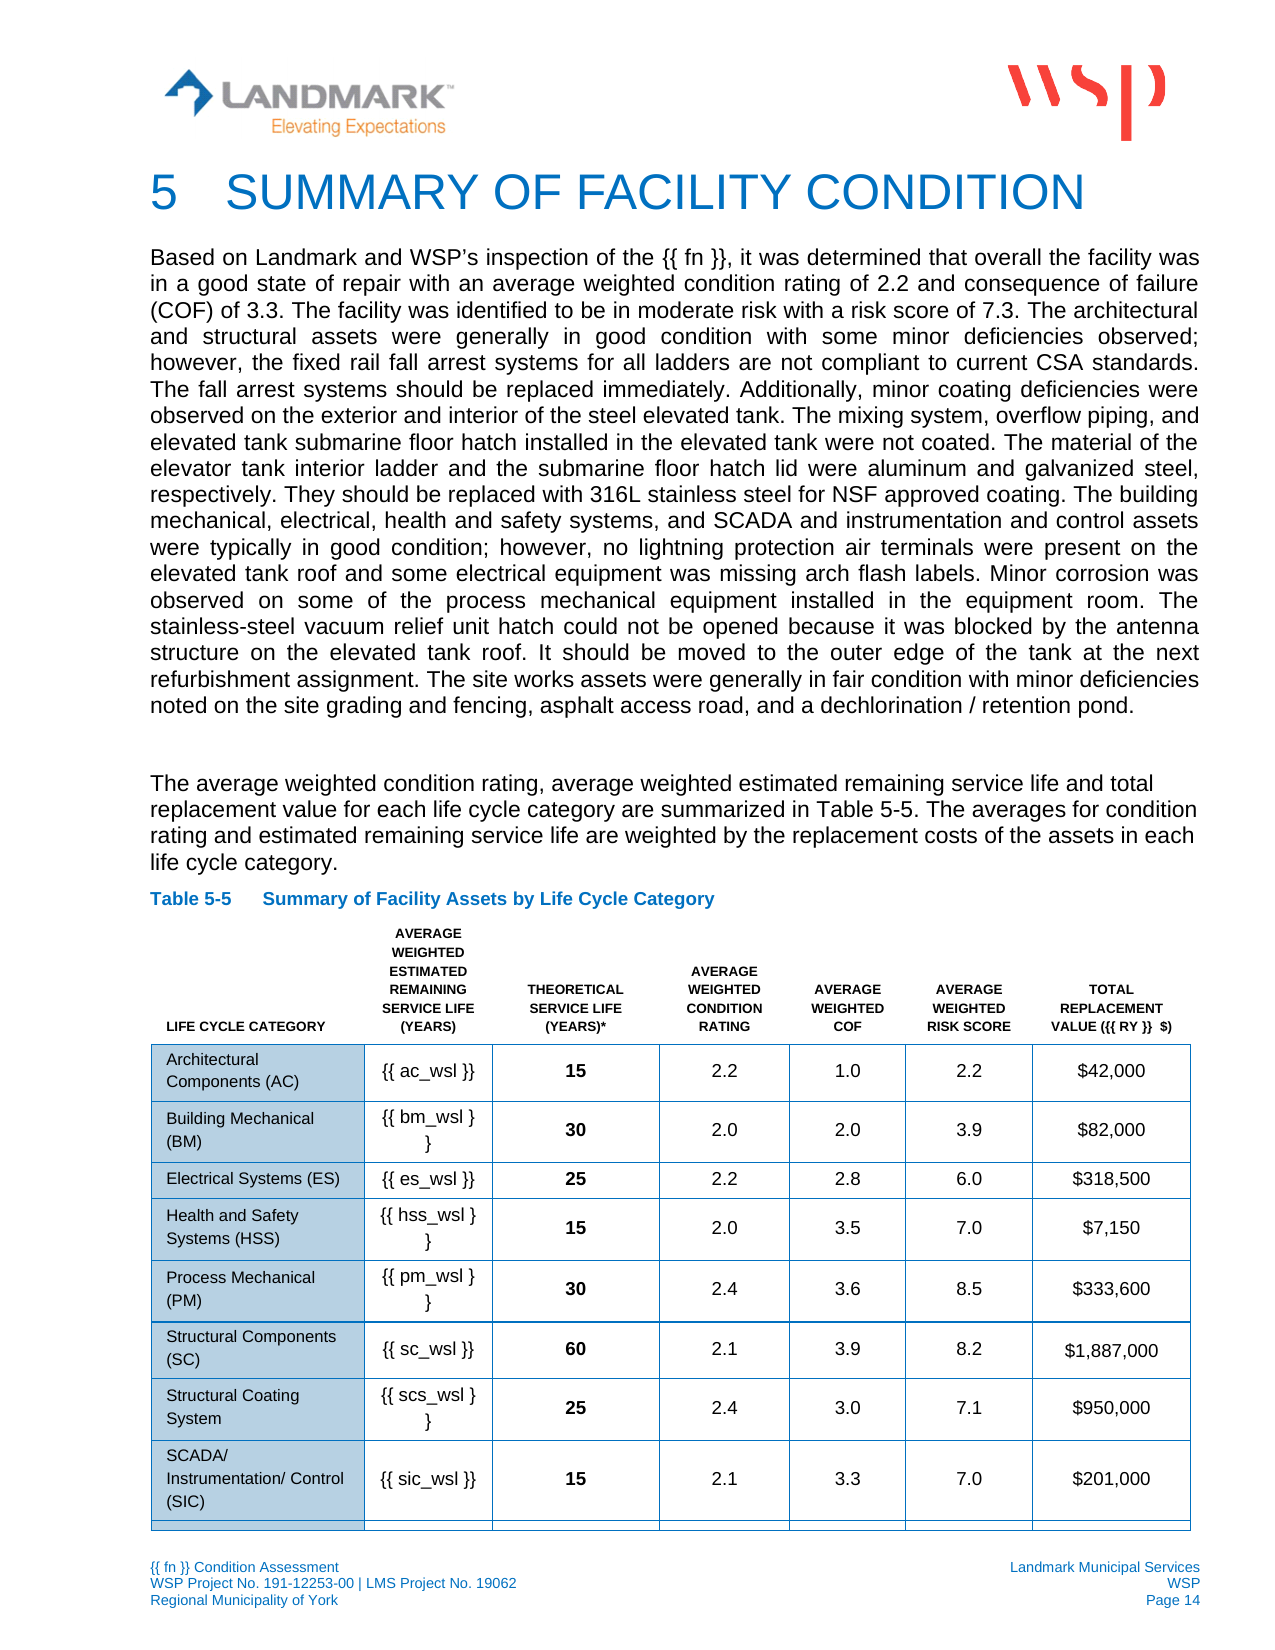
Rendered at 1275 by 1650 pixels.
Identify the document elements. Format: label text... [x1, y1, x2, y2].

table_cell {{ hss_wsl }} [365, 1199, 492, 1260]
table_cell $201,000 [1033, 1441, 1190, 1520]
table_cell 2.2 [660, 1045, 789, 1101]
table_cell 2.0 [660, 1199, 789, 1260]
table_cell $82,000 [1033, 1102, 1190, 1162]
table_cell 3.0 [790, 1379, 905, 1440]
table_cell Structural Components (SC) [152, 1323, 364, 1378]
table_cell SCADA/ Instrumentation/ Control (SIC) [152, 1441, 364, 1520]
table_cell 2.4 [660, 1379, 789, 1440]
table_cell 8.5 [906, 1261, 1032, 1321]
text Based on Landmark and WSP’s inspection of the {{ fn }}, it was determined that overall the facility was in a good state of repair with an average weighted condition rating of 2.2 and consequence of failure (COF) of 3.3. The facility was identified to be in moderate risk with a risk score of 7.3. The architectural and structural assets were generally in good condition with some minor deficiencies observed; however, the fixed rail fall arrest systems for all ladders are not compliant to current CSA standards. The fall arrest systems should be replaced immediately. Additionally, minor coating deficiencies were observed on the exterior and interior of the steel elevated tank. The mixing system, overflow piping, and elevated tank submarine floor hatch installed in the elevated tank were not coated. The material of the elevator tank interior ladder and the submarine floor hatch lid were aluminum and galvanized steel, respectively. They should be replaced with 316L stainless steel for NSF approved coating. The building mechanical, electrical, health and safety systems, and SCADA and instrumentation and control assets were typically in good condition; however, no lightning protection air terminals were present on the elevated tank roof and some electrical equipment was missing arch flash labels. Minor corrosion was observed on some of the process mechanical equipment installed in the equipment room. The stainless-steel vacuum relief unit hatch could not be opened because it was blocked by the antenna structure on the elevated tank roof. It should be moved to the outer edge of the tank at the next refurbishment assignment. The site works assets were generally in fair condition with minor deficiencies noted on the site grading and fencing, asphalt access road, and a dechlorination / retention pond. [150, 244, 1200, 718]
table_cell 1.0 [790, 1045, 905, 1101]
table_cell 3.5 [790, 1199, 905, 1260]
table_cell {{ bm_wsl }} [365, 1102, 492, 1162]
table_cell {{ ac_wsl }} [365, 1045, 492, 1101]
table_cell 3.3 [790, 1441, 905, 1520]
table_header AVERAGE WEIGHTED Risk Score [906, 922, 1032, 1044]
table_header LIFE CYCLE CATEGORY [151, 922, 364, 1044]
table_cell 6.0 [906, 1163, 1032, 1198]
table_cell 2.8 [790, 1163, 905, 1198]
table_cell 2.1 [660, 1323, 789, 1378]
table_cell 15 [493, 1199, 659, 1260]
table_cell 3.6 [790, 1261, 905, 1321]
table_cell 7.0 [906, 1199, 1032, 1260]
subtitle Summary of Facility Condition [150, 162, 1200, 220]
table_cell {{ sic_wsl }} [365, 1441, 492, 1520]
table_cell 30 [493, 1102, 659, 1162]
table_cell Process Mechanical (PM) [152, 1261, 364, 1321]
table_cell 30 [493, 1261, 659, 1321]
table_cell Architectural Components (AC) [152, 1045, 364, 1101]
table_cell 2.4 [660, 1261, 789, 1321]
table_cell Structural Coating System [152, 1379, 364, 1440]
table_cell 3.9 [790, 1323, 905, 1378]
table_header AVERAGE WEIGHTED cof [790, 922, 906, 1044]
table_cell $318,500 [1033, 1163, 1190, 1198]
table_cell 2.2 [906, 1045, 1032, 1101]
table_cell 25 [493, 1163, 659, 1198]
table_cell 2.0 [790, 1102, 905, 1162]
table_cell {{ pm_wsl }} [365, 1261, 492, 1321]
table_cell 2.0 [660, 1102, 789, 1162]
picture [150, 57, 469, 139]
table_cell {{ scs_wsl }} [365, 1379, 492, 1440]
table_cell {{ sc_wsl }} [365, 1323, 492, 1378]
table_header AVERAGE WEIGHTED ESTIMATED REMAINING SERVICE LIFE (YEARS) [364, 922, 492, 1044]
table_header THEORETICAL SERVICE LIFE (YEARS)* [492, 922, 659, 1044]
table_cell 2.2 [660, 1163, 789, 1198]
table_cell {{ es_wsl }} [365, 1163, 492, 1198]
table_cell $42,000 [1033, 1045, 1190, 1101]
table_cell $7,150 [1033, 1199, 1190, 1260]
table_header TOTAL REPLACEMENT VALUE ({{ ry }} $) [1032, 922, 1191, 1044]
table_cell Health and Safety Systems (HSS) [152, 1199, 364, 1260]
picture [1007, 65, 1166, 141]
table_cell $1,887,000 [1033, 1323, 1190, 1378]
table_cell 7.1 [906, 1379, 1032, 1440]
table_cell 60 [493, 1323, 659, 1378]
table_cell 3.9 [906, 1102, 1032, 1162]
table_cell 7.0 [906, 1441, 1032, 1520]
table_cell 8.2 [906, 1323, 1032, 1378]
table_cell 2.1 [660, 1441, 789, 1520]
table_cell 15 [493, 1045, 659, 1101]
table_cell Electrical Systems (ES) [152, 1163, 364, 1198]
table_cell $333,600 [1033, 1261, 1190, 1321]
table_cell $950,000 [1033, 1379, 1190, 1440]
table_cell 25 [493, 1379, 659, 1440]
table_cell 15 [493, 1441, 659, 1520]
table_cell Building Mechanical (BM) [152, 1102, 364, 1162]
table_header AVERAGE WEIGHTED CONDITION RATING [659, 922, 789, 1044]
